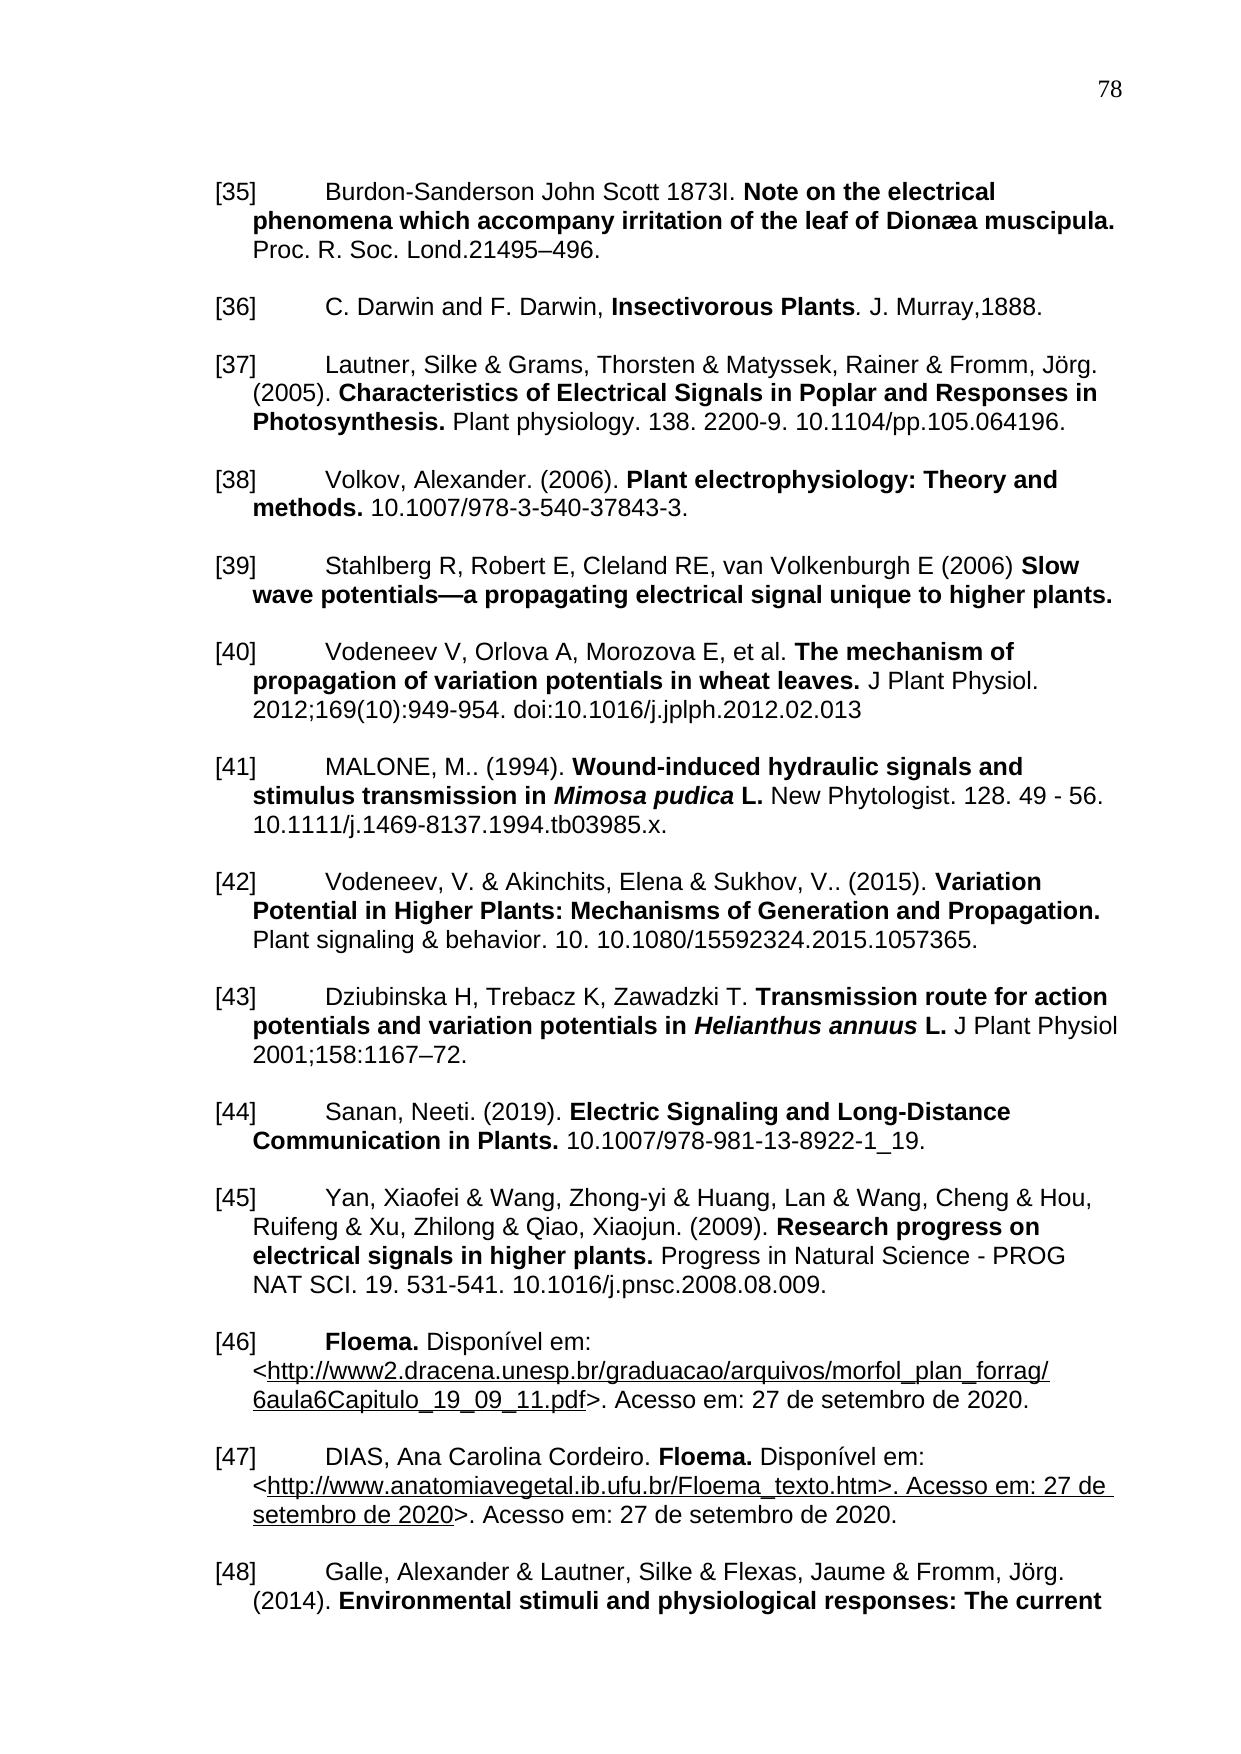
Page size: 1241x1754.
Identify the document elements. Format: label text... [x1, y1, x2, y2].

list Burdon-Sanderson John Scott 1873I. Note on the electrical phenomena which accompany irritation of the leaf of Dionæa muscipula. Proc. R. Soc. Lond.21495–496. [215, 177, 1122, 263]
list Vodeneev, V. & Akinchits, Elena & Sukhov, V.. (2015). Variation Potential in Higher Plants: Mechanisms of Generation and Propagation. Plant signaling & behavior. 10. 10.1080/15592324.2015.1057365. [215, 867, 1122, 953]
list Volkov, Alexander. (2006). Plant electrophysiology: Theory and methods. 10.1007/978-3-540-37843-3. [215, 465, 1122, 522]
list Lautner, Silke & Grams, Thorsten & Matyssek, Rainer & Fromm, Jörg. (2005). Characteristics of Electrical Signals in Poplar and Responses in Photosynthesis. Plant physiology. 138. 2200-9. 10.1104/pp.105.064196. [215, 350, 1122, 436]
list Stahlberg R, Robert E, Cleland RE, van Volkenburgh E (2006) Slow wave potentials—a propagating electrical signal unique to higher plants. [215, 551, 1122, 608]
list MALONE, M.. (1994). Wound-induced hydraulic signals and stimulus transmission in Mimosa pudica L. New Phytologist. 128. 49 - 56. 10.1111/j.1469-8137.1994.tb03985.x. [215, 752, 1122, 838]
list Vodeneev V, Orlova A, Morozova E, et al. The mechanism of propagation of variation potentials in wheat leaves. J Plant Physiol. 2012;169(10):949-954. doi:10.1016/j.jplph.2012.02.013 [215, 637, 1122, 723]
list Dziubinska H, Trebacz K, Zawadzki T. Transmission route for action potentials and variation potentials in Helianthus annuus L. J Plant Physiol 2001;158:1167–72. [215, 982, 1122, 1068]
list Sanan, Neeti. (2019). Electric Signaling and Long-Distance Communication in Plants. 10.1007/978-981-13-8922-1_19. [215, 1097, 1122, 1155]
list C. Darwin and F. Darwin, Insectivorous Plants. J. Murray,1888. [215, 292, 1122, 321]
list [215, 1557, 1122, 1615]
list Yan, Xiaofei & Wang, Zhong-yi & Huang, Lan & Wang, Cheng & Hou, Ruifeng & Xu, Zhilong & Qiao, Xiaojun. (2009). Research progress on electrical signals in higher plants. Progress in Natural Science - PROG NAT SCI. 19. 531-541. 10.1016/j.pnsc.2008.08.009. [215, 1183, 1122, 1298]
list Floema. Disponível em: <http://www2.dracena.unesp.br/graduacao/arquivos/morfol_plan_forrag/6aula6Capitulo_19_09_11.pdf>. Acesso em: 27 de setembro de 2020. [215, 1327, 1122, 1413]
list DIAS, Ana Carolina Cordeiro. Floema. Disponível em: <http://www.anatomiavegetal.ib.ufu.br/Floema_texto.htm>. Acesso em: 27 de setembro de 2020>. Acesso em: 27 de setembro de 2020. [215, 1442, 1122, 1528]
